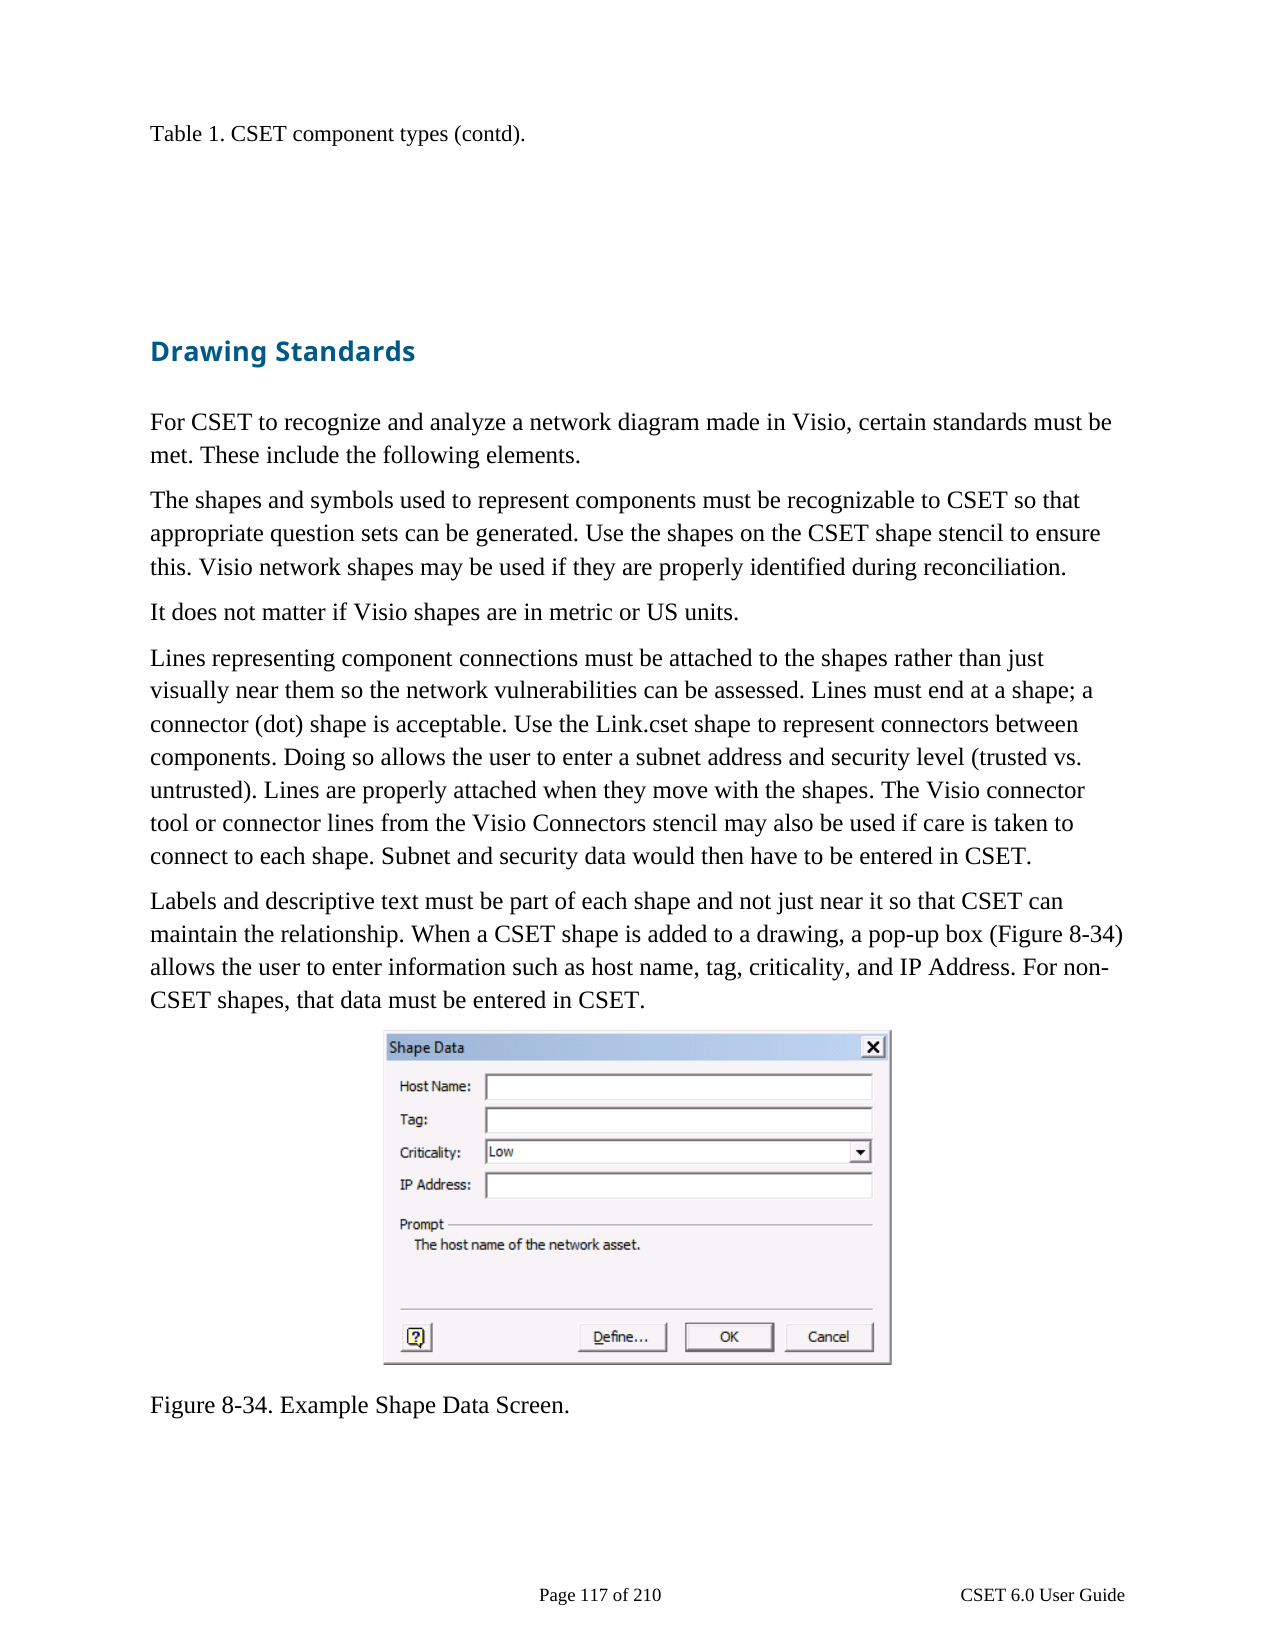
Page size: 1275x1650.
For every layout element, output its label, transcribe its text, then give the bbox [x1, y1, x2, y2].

text Labels and descriptive text must be part of each shape and not just near it so that CSET can maintain the relationship. When a CSET shape is added to a drawing, a pop-up box (Figure 8-34) allows the user to enter information such as host name, tag, criticality, and IP Address. For non-CSET shapes, that data must be entered in CSET. [150, 886, 1125, 1014]
text It does not matter if Visio shapes are in metric or US units. [150, 597, 1125, 626]
text Figure 8-34. Example Shape Data Screen. [150, 1390, 1125, 1418]
text The shapes and symbols used to represent components must be recognizable to CSET so that appropriate question sets can be generated. Use the shapes on the CSET shape stencil to ensure this. Visio network shapes may be used if they are properly identified during reconciliation. [150, 486, 1125, 580]
text For CSET to recognize and analyze a network diagram made in Visio, certain standards must be met. These include the following elements. [150, 407, 1125, 469]
text Lines representing component connections must be attached to the shapes rather than just visually near them so the network vulnerabilities can be assessed. Lines must end at a shape; a connector (dot) shape is acceptable. Use the Link.cset shape to represent connectors between components. Doing so allows the user to enter a subnet address and security level (trusted vs. untrusted). Lines are properly attached when they move with the shapes. The Visio connector tool or connector lines from the Visio Connectors stencil may also be used if care is taken to connect to each shape. Subnet and security data would then have to be entered in CSET. [150, 643, 1125, 869]
picture [383, 1030, 892, 1365]
subtitle Drawing Standards [150, 333, 1125, 369]
